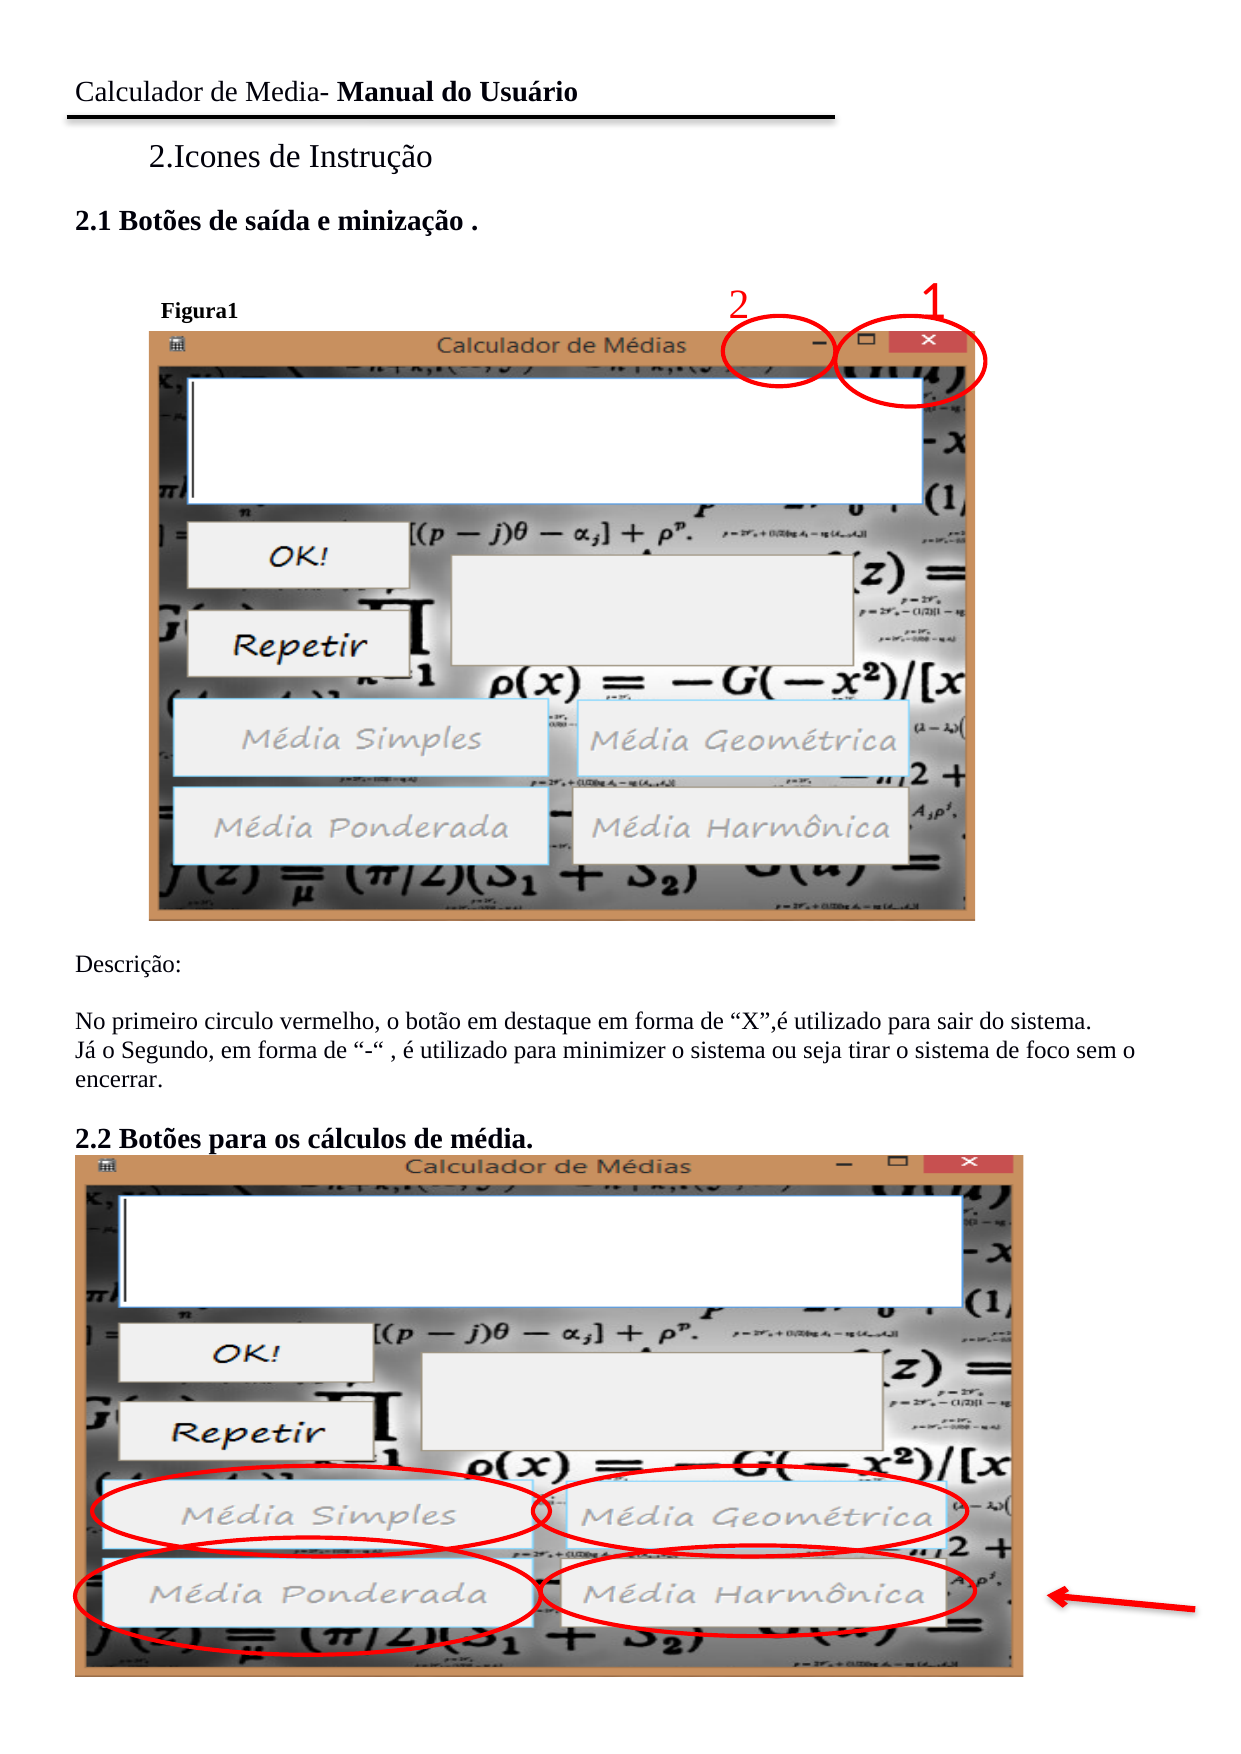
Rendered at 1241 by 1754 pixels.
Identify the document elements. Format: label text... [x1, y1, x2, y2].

text Já o Segundo, em forma de “-“ , é utilizado para minimizer o sistema ou seja tirar o sistema de foco sem o encerrar. [75, 1035, 1165, 1093]
picture [682, 1548, 829, 1554]
text 2.1 Botões de saída e minização . [75, 203, 1165, 237]
picture [830, 331, 849, 344]
picture [95, 1468, 536, 1546]
picture [726, 331, 833, 384]
picture [536, 1502, 547, 1520]
picture [202, 1540, 428, 1554]
text No primeiro circulo vermelho, o botão em destaque em forma de “X”,é utilizado para sair do sistema. [75, 1006, 1165, 1035]
text Descrição: [75, 949, 1165, 978]
picture [546, 1468, 965, 1549]
text 2.Icones de Instrução [75, 136, 1165, 174]
picture [543, 1553, 972, 1634]
text Figura1 2 1 [75, 265, 1165, 332]
text 2.2 Botões para os cálculos de média. [75, 1121, 1165, 1155]
picture [148, 331, 976, 921]
picture [838, 331, 976, 404]
picture [462, 1527, 629, 1585]
picture [75, 1155, 1024, 1677]
picture [78, 1550, 538, 1652]
